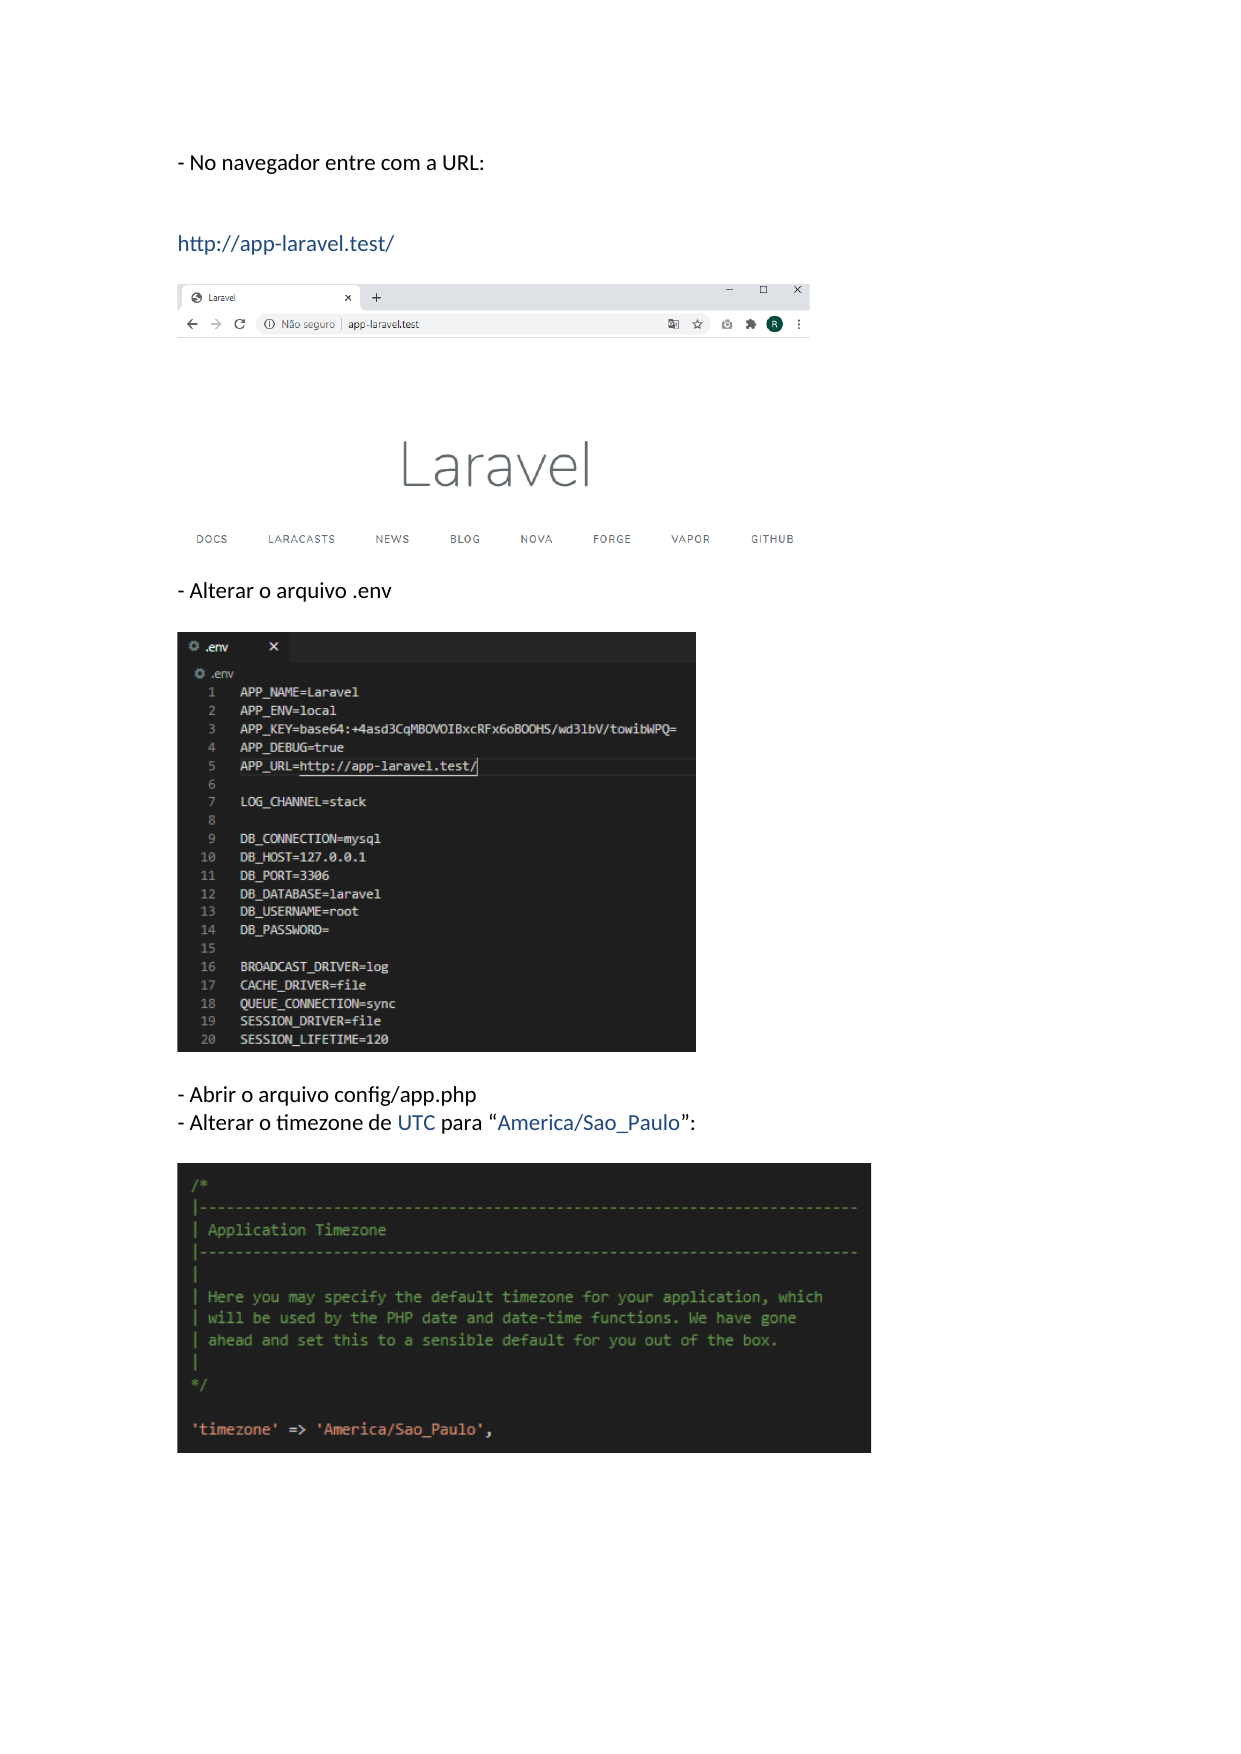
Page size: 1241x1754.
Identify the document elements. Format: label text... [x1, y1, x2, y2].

text http://app-laravel.test/ [177, 229, 1063, 257]
picture [177, 1163, 872, 1453]
text - Abrir o arquivo config/app.php [177, 1080, 1063, 1108]
text - Alterar o arquivo .env [177, 576, 1063, 604]
text - Alterar o timezone de UTC para “America/Sao_Paulo”: [177, 1108, 1063, 1136]
picture [177, 632, 696, 1052]
picture [177, 284, 810, 549]
text - No navegador entre com a URL: [177, 148, 1063, 176]
